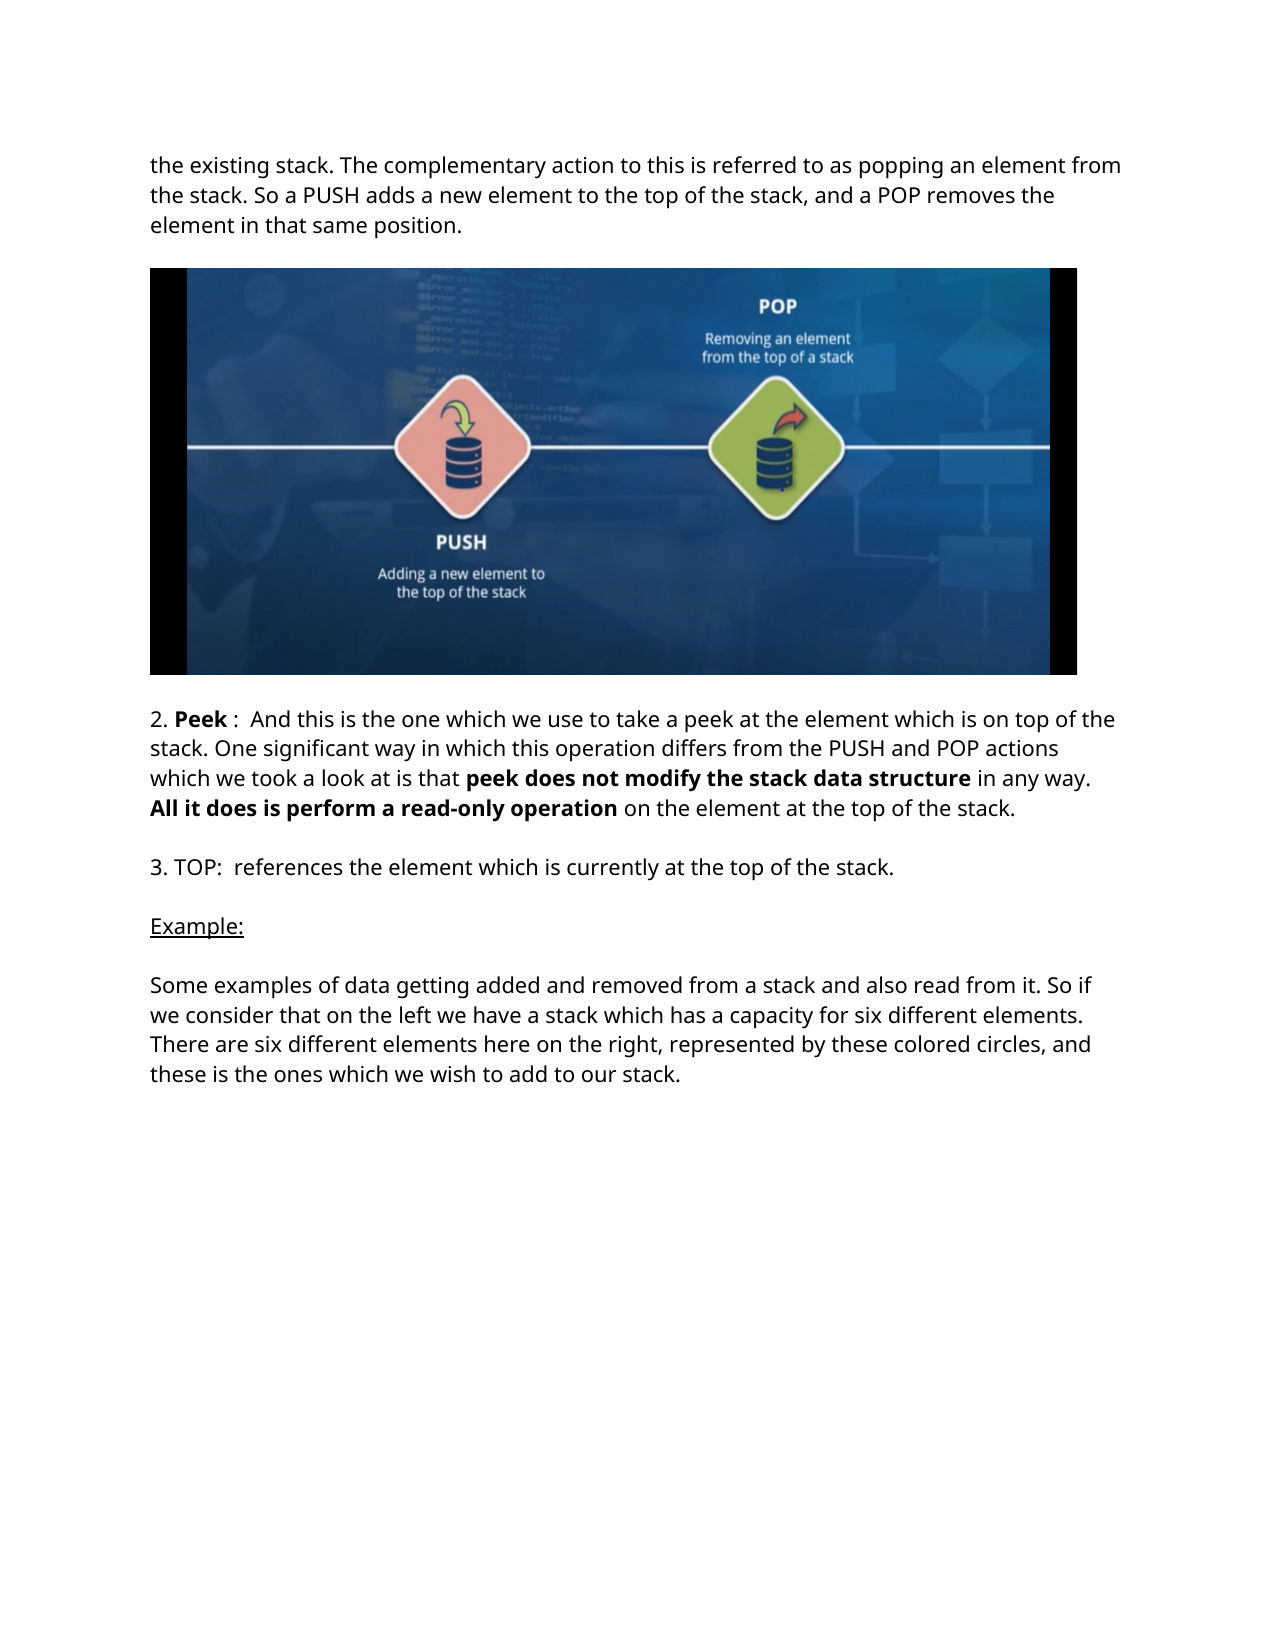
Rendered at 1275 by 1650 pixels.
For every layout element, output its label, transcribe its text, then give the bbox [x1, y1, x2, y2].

text 3. TOP: references the element which is currently at the top of the stack. [150, 852, 1125, 882]
text 2. Peek : And this is the one which we use to take a peek at the element which is on top of the stack. One significant way in which this operation differs from the PUSH and POP actions which we took a look at is that peek does not modify the stack data structure in any way. All it does is perform a read-only operation on the element at the top of the stack. [150, 704, 1125, 823]
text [150, 150, 1125, 239]
text Example: [150, 911, 1125, 941]
text Some examples of data getting added and removed from a stack and also read from it. So if we consider that on the left we have a stack which has a capacity for six different elements. There are six different elements here on the right, represented by these colored circles, and these is the ones which we wish to add to our stack. [150, 970, 1125, 1089]
picture [150, 268, 1078, 675]
